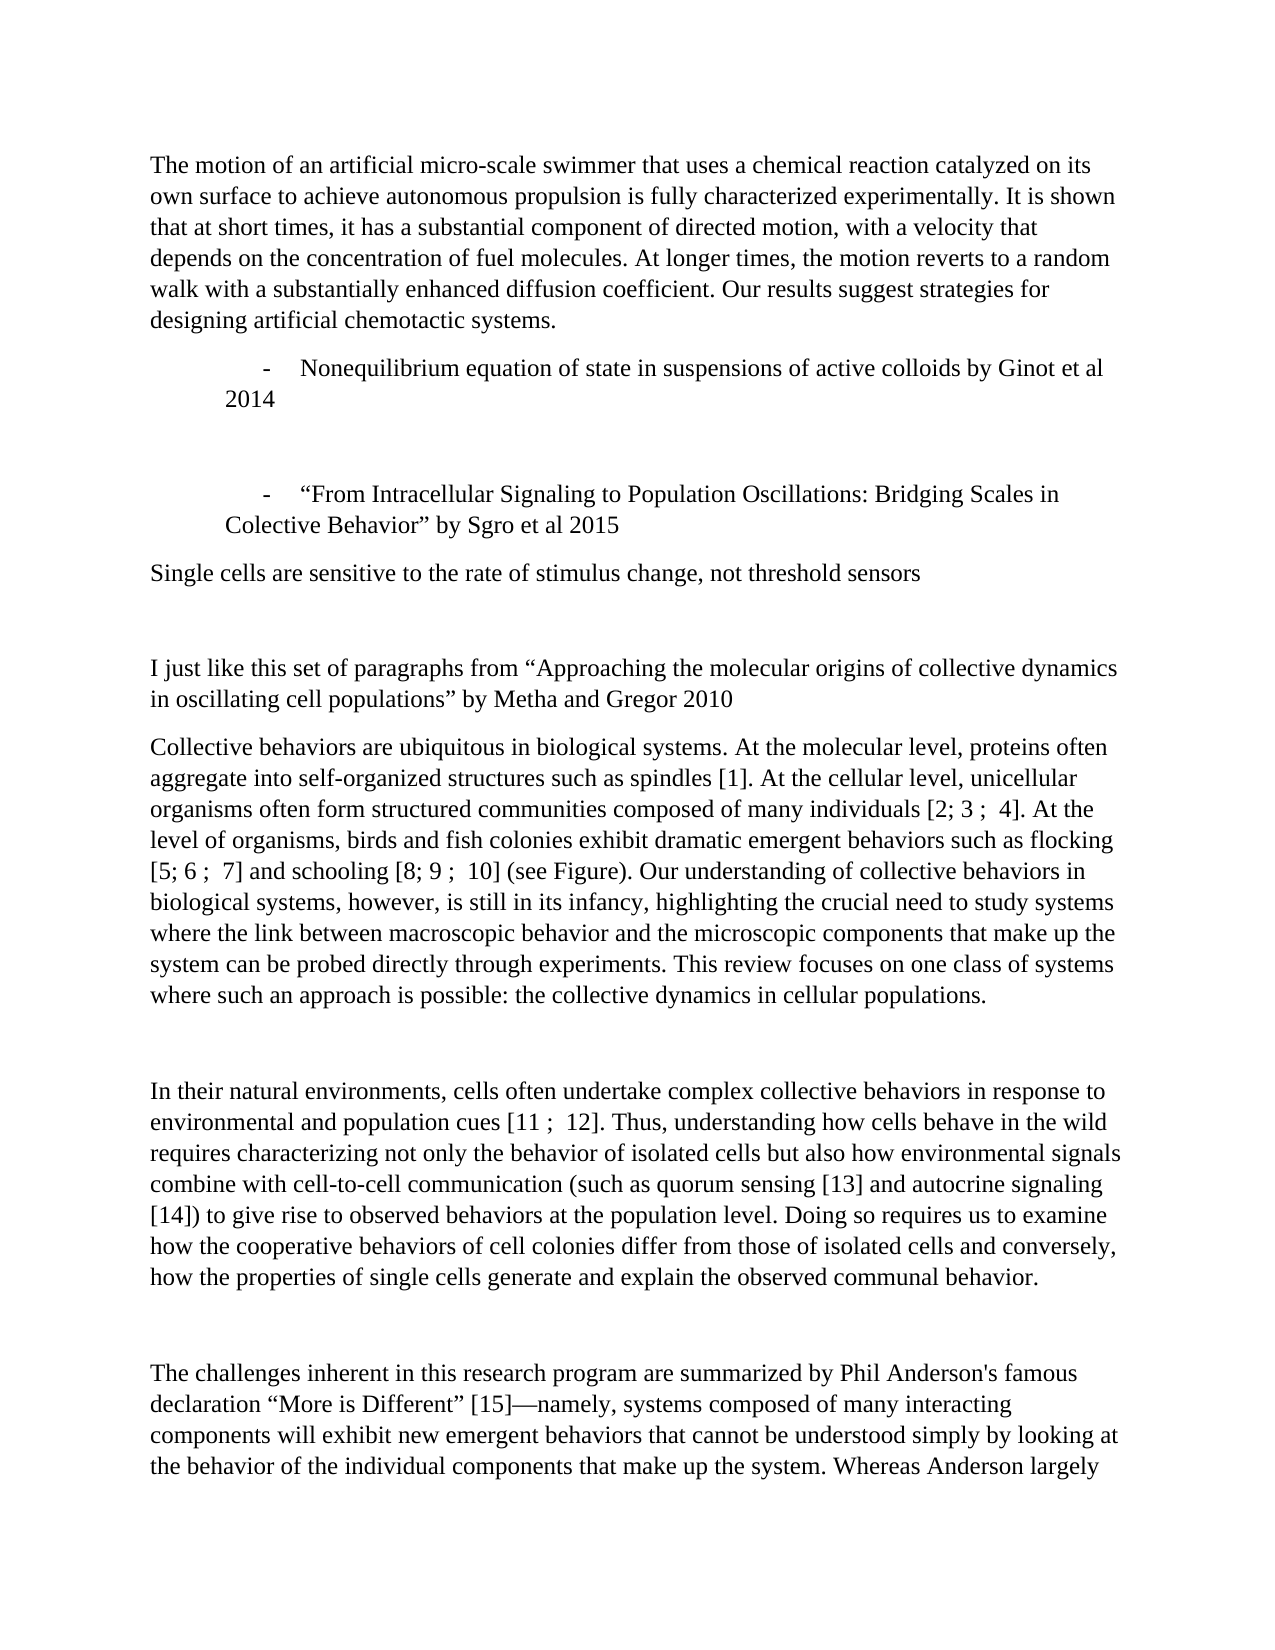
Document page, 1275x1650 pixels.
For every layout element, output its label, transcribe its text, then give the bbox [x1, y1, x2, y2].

text I just like this set of paragraphs from “Approaching the molecular origins of collective dynamics in oscillating cell populations” by Metha and Gregor 2010 [150, 653, 1125, 713]
list Nonequilibrium equation of state in suspensions of active colloids by Ginot et al 2014 [225, 353, 1125, 413]
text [150, 1358, 1125, 1479]
text Collective behaviors are ubiquitous in biological systems. At the molecular level, proteins often aggregate into self-organized structures such as spindles [1]. At the cellular level, unicellular organisms often form structured communities composed of many individuals [2; 3 ; 4]. At the level of organisms, birds and fish colonies exhibit dramatic emergent behaviors such as flocking [5; 6 ; 7] and schooling [8; 9 ; 10] (see Figure). Our understanding of collective behaviors in biological systems, however, is still in its infancy, highlighting the crucial need to study systems where the link between macroscopic behavior and the microscopic components that make up the system can be probed directly through experiments. This review focuses on one class of systems where such an approach is possible: the collective dynamics in cellular populations. [150, 732, 1125, 1009]
text The motion of an artificial micro-scale swimmer that uses a chemical reaction catalyzed on its own surface to achieve autonomous propulsion is fully characterized experimentally. It is shown that at short times, it has a substantial component of directed motion, with a velocity that depends on the concentration of fuel molecules. At longer times, the motion reverts to a random walk with a substantially enhanced diffusion coefficient. Our results suggest strategies for designing artificial chemotactic systems. [150, 150, 1125, 334]
text Single cells are sensitive to the rate of stimulus change, not threshold sensors [150, 558, 1125, 587]
text In their natural environments, cells often undertake complex collective behaviors in response to environmental and population cues [11 ; 12]. Thus, understanding how cells behave in the wild requires characterizing not only the behavior of isolated cells but also how environmental signals combine with cell-to-cell communication (such as quorum sensing [13] and autocrine signaling [14]) to give rise to observed behaviors at the population level. Doing so requires us to examine how the cooperative behaviors of cell colonies differ from those of isolated cells and conversely, how the properties of single cells generate and explain the observed communal behavior. [150, 1076, 1125, 1291]
list “From Intracellular Signaling to Population Oscillations: Bridging Scales in Colective Behavior” by Sgro et al 2015 [225, 479, 1125, 539]
